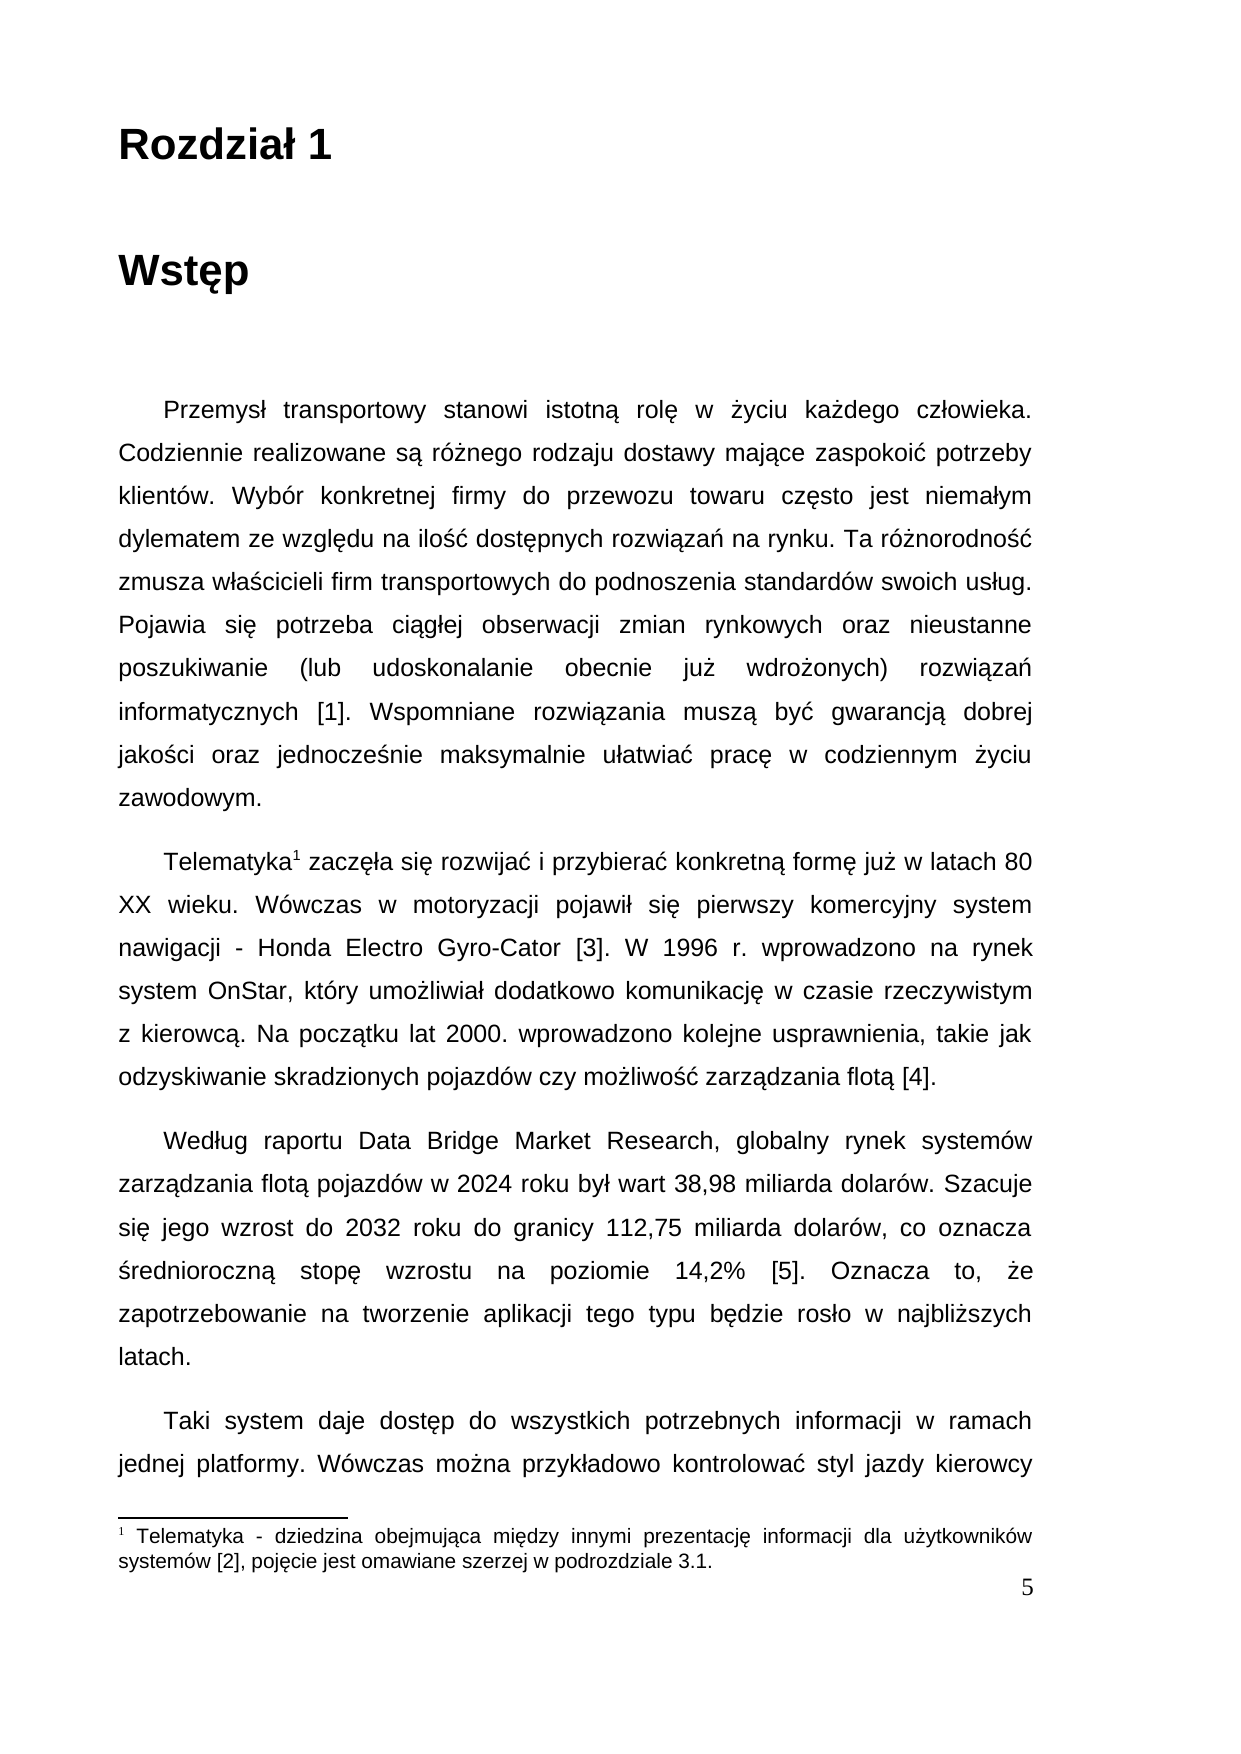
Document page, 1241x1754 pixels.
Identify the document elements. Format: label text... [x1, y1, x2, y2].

text Telematyka zaczęła się rozwijać i przybierać konkretną formę już w latach 80 XX wieku. Wówczas w motoryzacji pojawił się pierwszy komercyjny system nawigacji - Honda Electro Gyro-Cator [3]. W 1996 r. wprowadzono na rynek system OnStar, który umożliwiał dodatkowo komunikację w czasie rzeczywistym z kierowcą. Na początku lat 2000. wprowadzono kolejne usprawnienia, takie jak odzyskiwanie skradzionych pojazdów czy możliwość zarządzania flotą [4]. [118, 847, 1033, 1091]
text Przemysł transportowy stanowi istotną rolę w życiu każdego człowieka. Codziennie realizowane są różnego rodzaju dostawy mające zaspokoić potrzeby klientów. Wybór konkretnej firmy do przewozu towaru często jest niemałym dylematem ze względu na ilość dostępnych rozwiązań na rynku. Ta różnorodność zmusza właścicieli firm transportowych do podnoszenia standardów swoich usług. Pojawia się potrzeba ciągłej obserwacji zmian rynkowych oraz nieustanne poszukiwanie (lub udoskonalanie obecnie już wdrożonych) rozwiązań informatycznych [1]. Wspomniane rozwiązania muszą być gwarancją dobrej jakości oraz jednocześnie maksymalnie ułatwiać pracę w codziennym życiu zawodowym. [118, 394, 1033, 811]
subtitle Wstęp [118, 118, 1033, 294]
text Według raportu Data Bridge Market Research, globalny rynek systemów zarządzania flotą pojazdów w 2024 roku był wart 38,98 miliarda dolarów. Szacuje się jego wzrost do 2032 roku do granicy 112,75 miliarda dolarów, co oznacza średnioroczną stopę wzrostu na poziomie 14,2% [5]. Oznacza to, że zapotrzebowanie na tworzenie aplikacji tego typu będzie rosło w najbliższych latach. [118, 1126, 1033, 1371]
